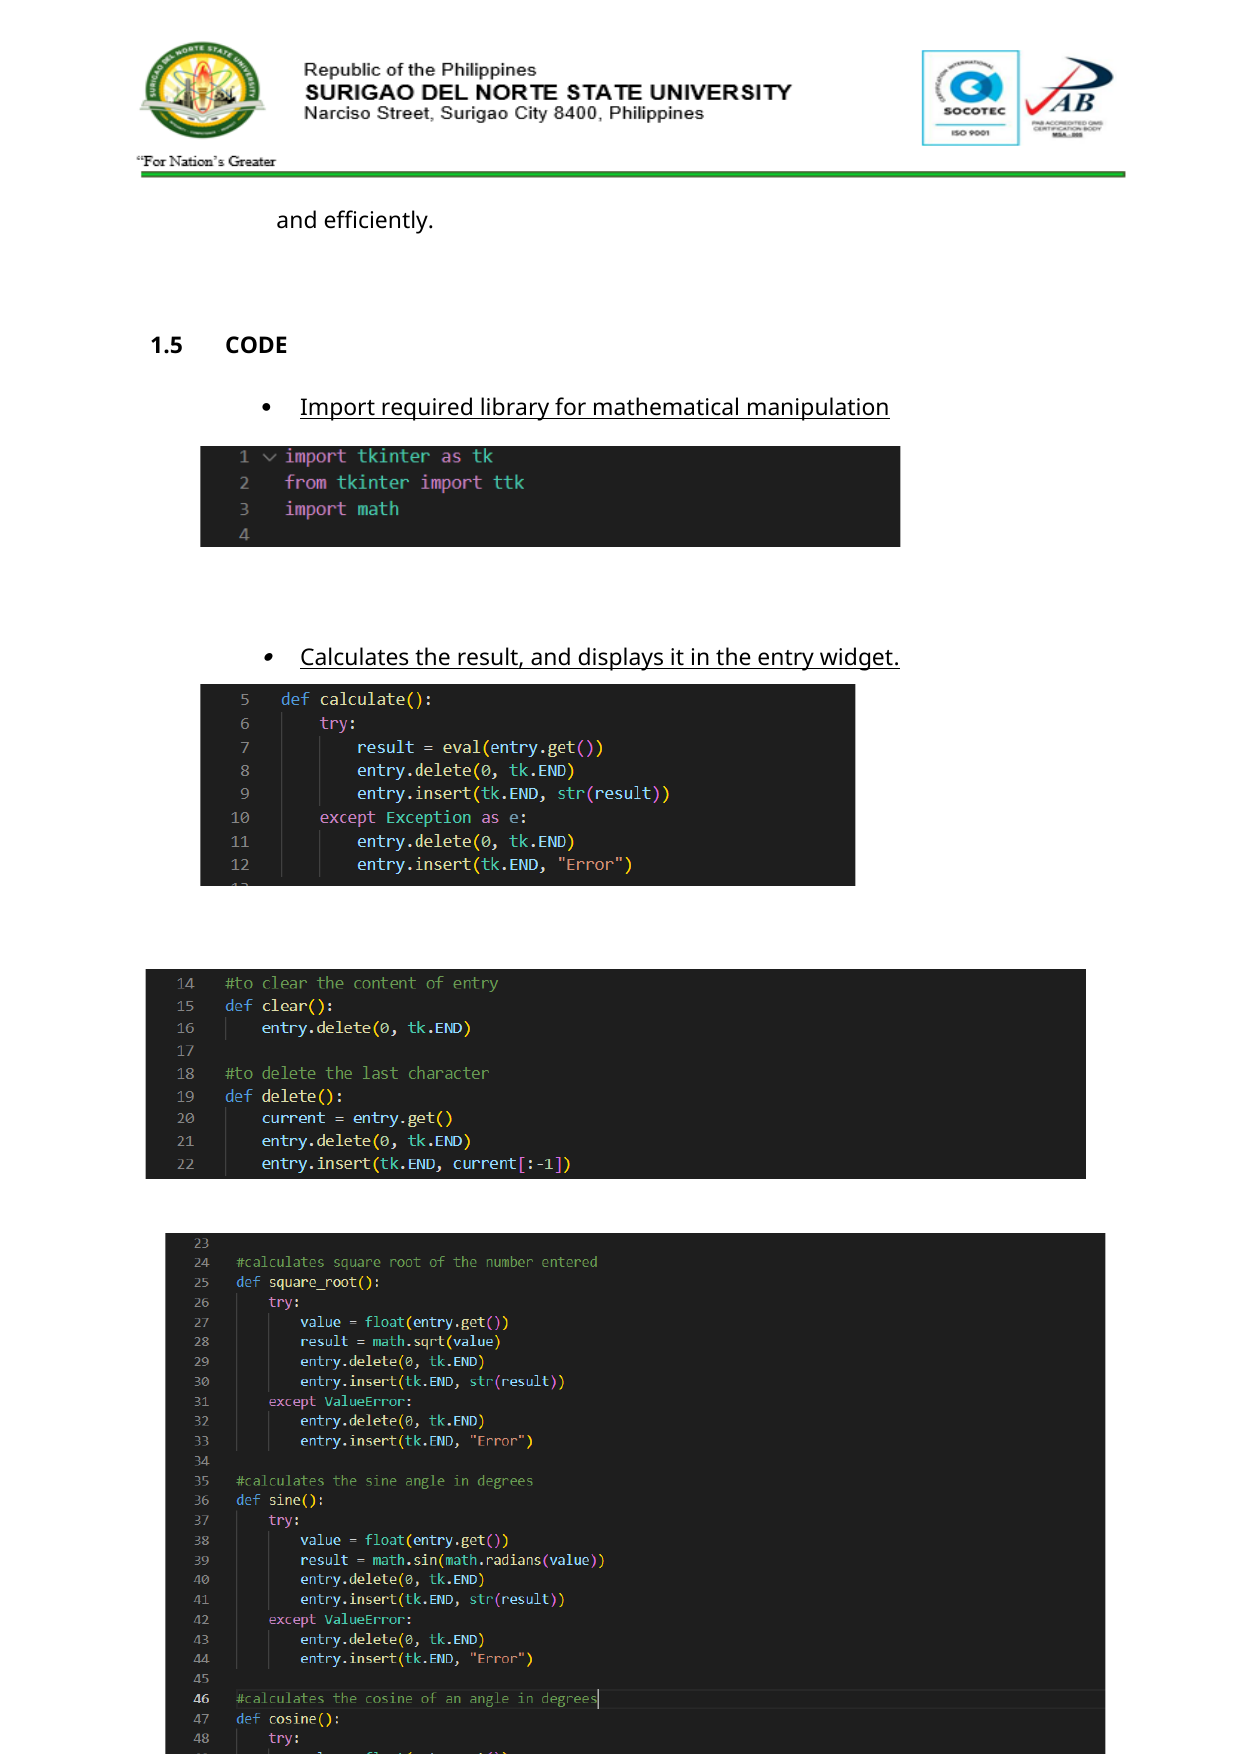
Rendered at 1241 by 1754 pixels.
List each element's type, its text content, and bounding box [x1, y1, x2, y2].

picture [165, 1233, 1106, 1754]
list Import required library for mathematical manipulation [262, 391, 1090, 422]
list CODE [150, 328, 1090, 360]
picture [86, 2, 1188, 184]
picture [145, 969, 1086, 1179]
list Calculates the result, and displays it in the entry widget. [262, 641, 1090, 672]
picture [200, 684, 856, 886]
picture [200, 446, 901, 547]
